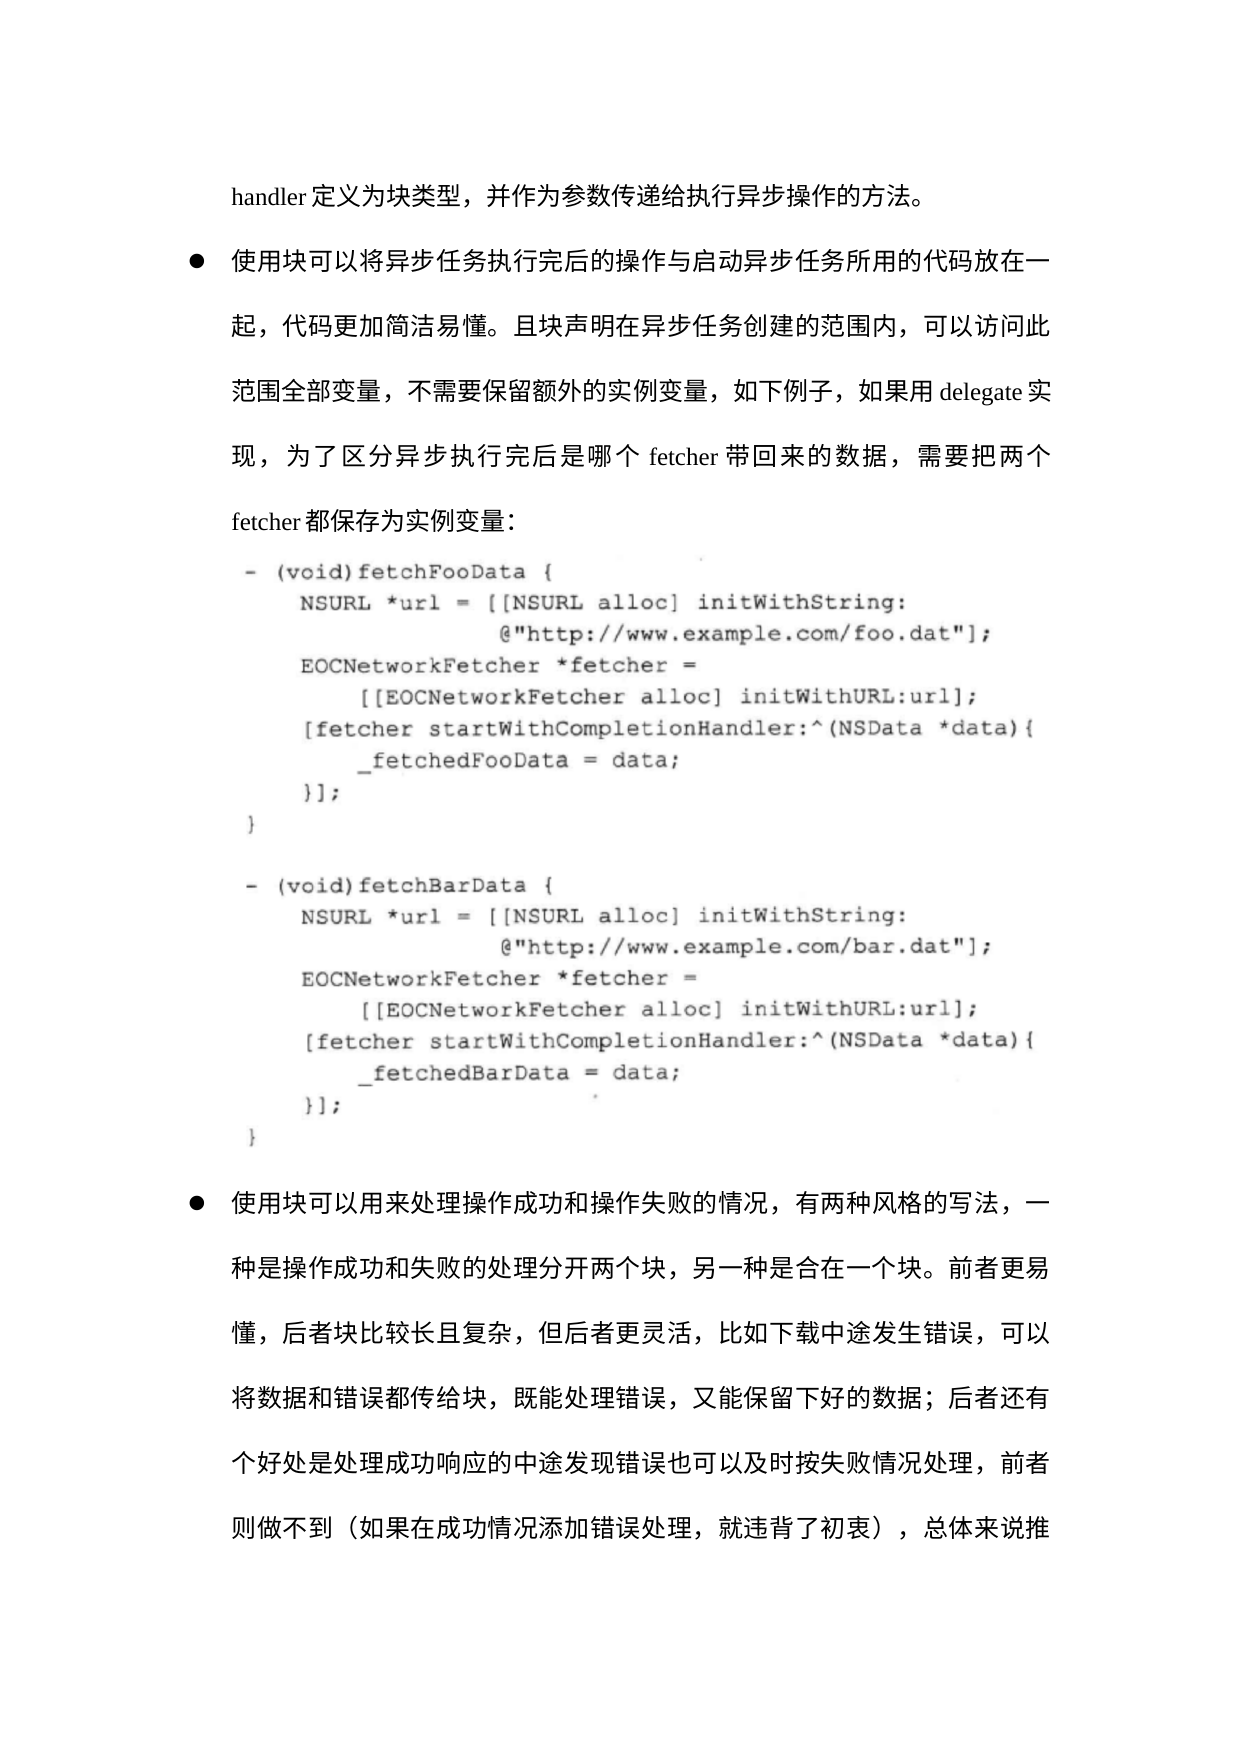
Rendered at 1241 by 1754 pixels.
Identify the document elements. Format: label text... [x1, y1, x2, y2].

list 使用块可以将异步任务执行完后的操作与启动异步任务所用的代码放在一起，代码更加简洁易懂。且块声明在异步任务创建的范围内，可以访问此范围全部变量，不需要保留额外的实例变量，如下例子，如果用delegate实现，为了区分异步执行完后是哪个fetcher带回来的数据，需要把两个fetcher都保存为实例变量： [187, 227, 1053, 552]
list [187, 162, 1053, 227]
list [187, 1169, 1053, 1559]
picture [231, 552, 1097, 1152]
